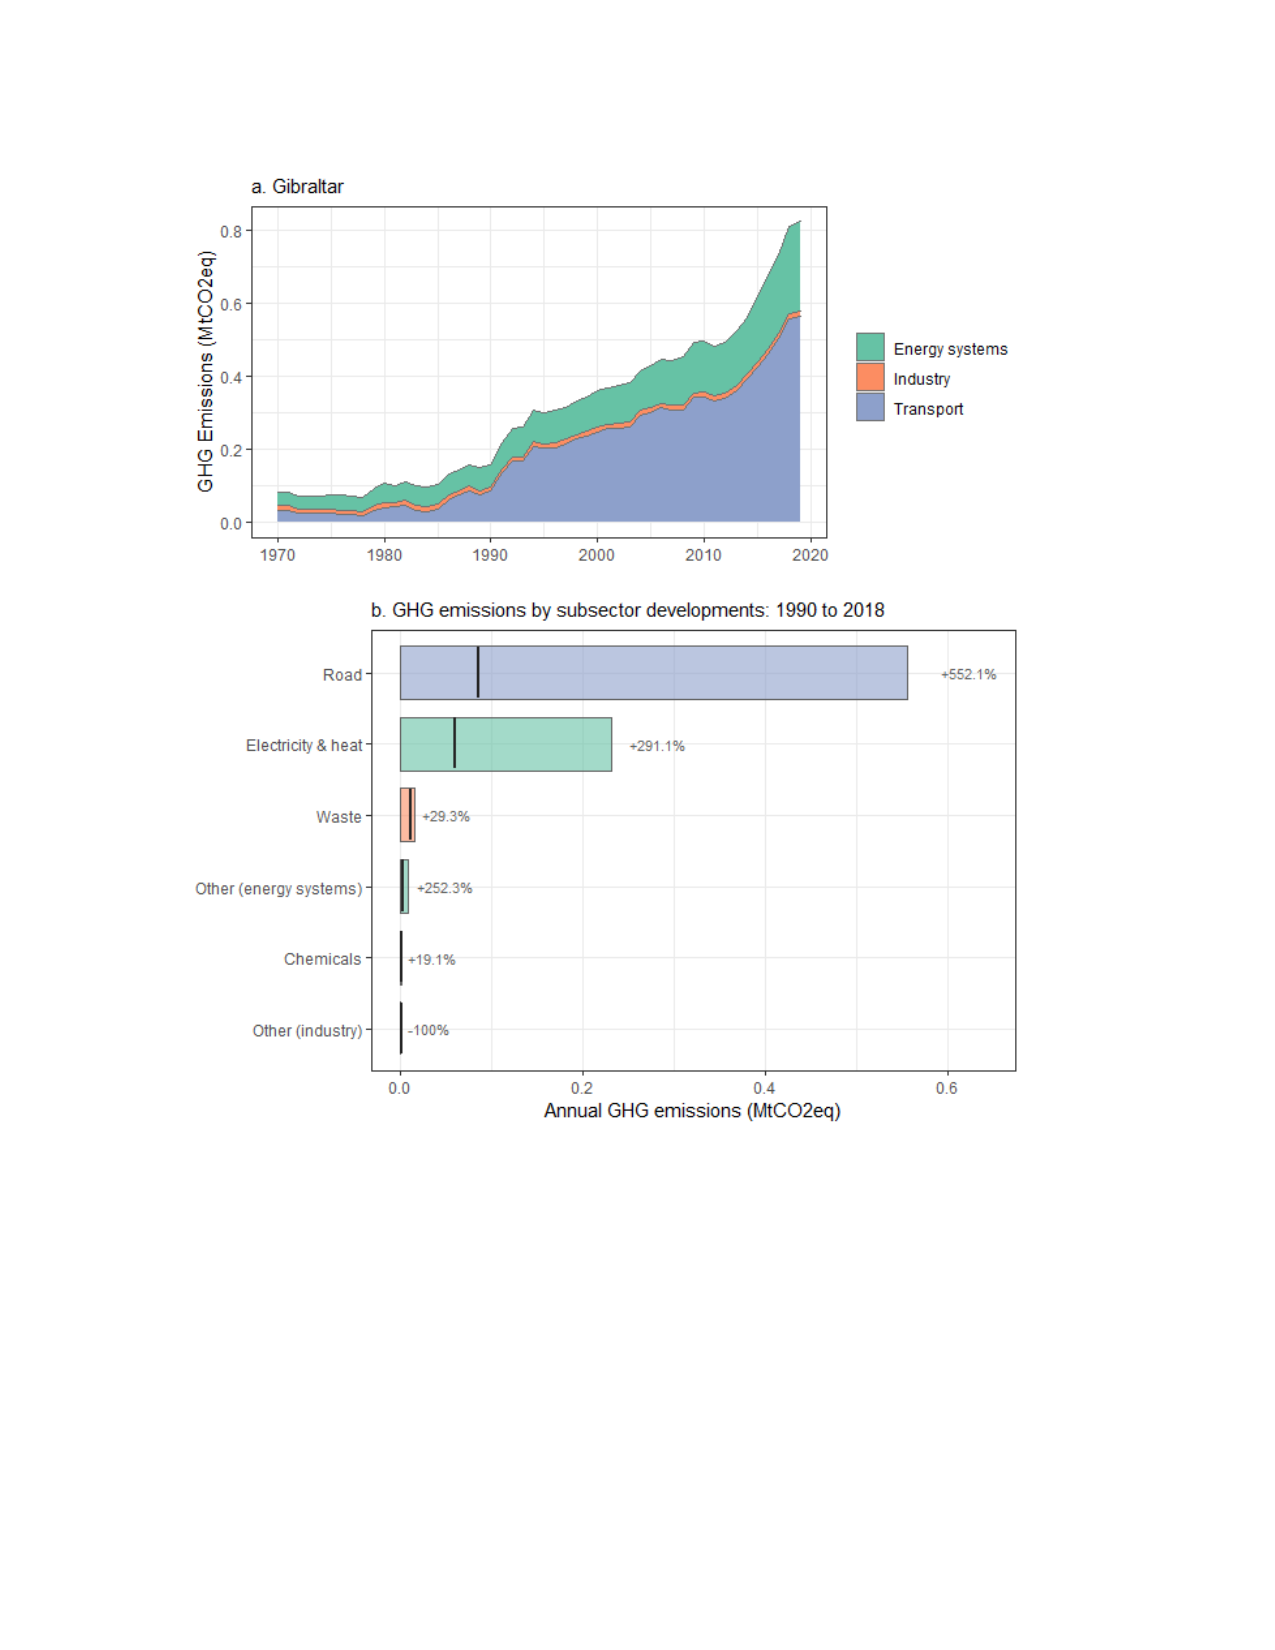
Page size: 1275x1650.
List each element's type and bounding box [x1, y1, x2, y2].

picture [168, 150, 1044, 1150]
